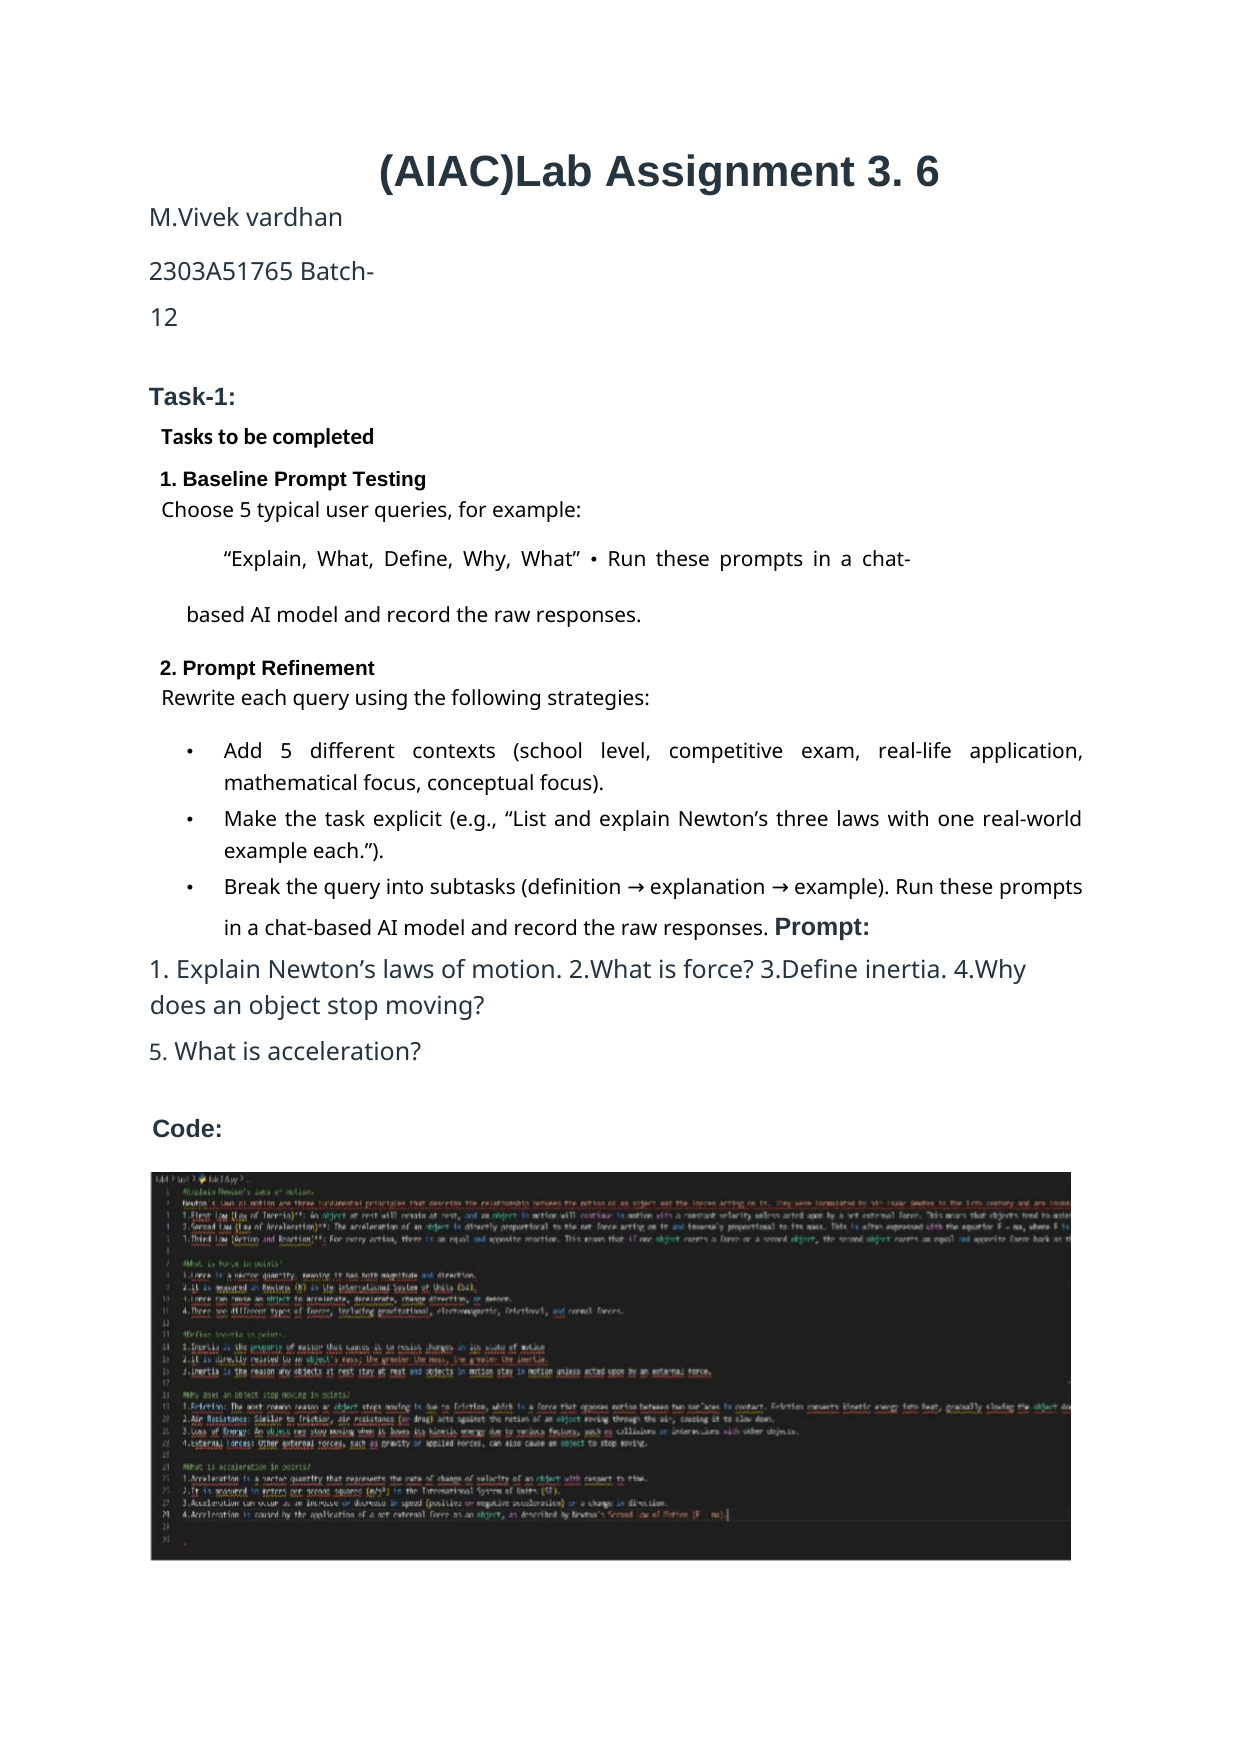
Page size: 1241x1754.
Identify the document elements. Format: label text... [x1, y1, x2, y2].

list Prompt Refinement [159, 655, 1096, 679]
text Code: [148, 1087, 224, 1142]
text Rewrite each query using the following strategies: [161, 683, 1084, 712]
text Choose 5 typical user queries, for example: [161, 495, 1084, 523]
text 5. What is acceleration? [148, 1034, 1087, 1068]
text 1. Explain Newton’s laws of motion. 2.What is force? 3.Define inertia. 4.Why does an object stop moving? [148, 952, 1087, 1022]
text “Explain, What, Define, Why, What” • Run these prompts in a chat-based AI model and record the raw responses. [186, 544, 911, 628]
picture [150, 1172, 1071, 1561]
list Make the task explicit (e.g., “List and explain Newton’s three laws with one real-world example each.”). [186, 804, 1084, 864]
list Baseline Prompt Testing [159, 467, 1096, 491]
text M.Vivek vardhan [148, 200, 1087, 234]
text 2303A51765 Batch-12 [148, 253, 395, 333]
text Tasks to be completed [161, 422, 1096, 450]
text (AIAC)Lab Assignment 3. 6 [379, 146, 1096, 196]
text Task-1: [148, 383, 1096, 411]
list Break the query into subtasks (definition → explanation → example). Run these prompts in a chat-based AI model and record the raw responses. Prompt: [186, 872, 1084, 941]
list Add 5 different contexts (school level, competitive exam, real-life application, mathematical focus, conceptual focus). [186, 736, 1084, 797]
